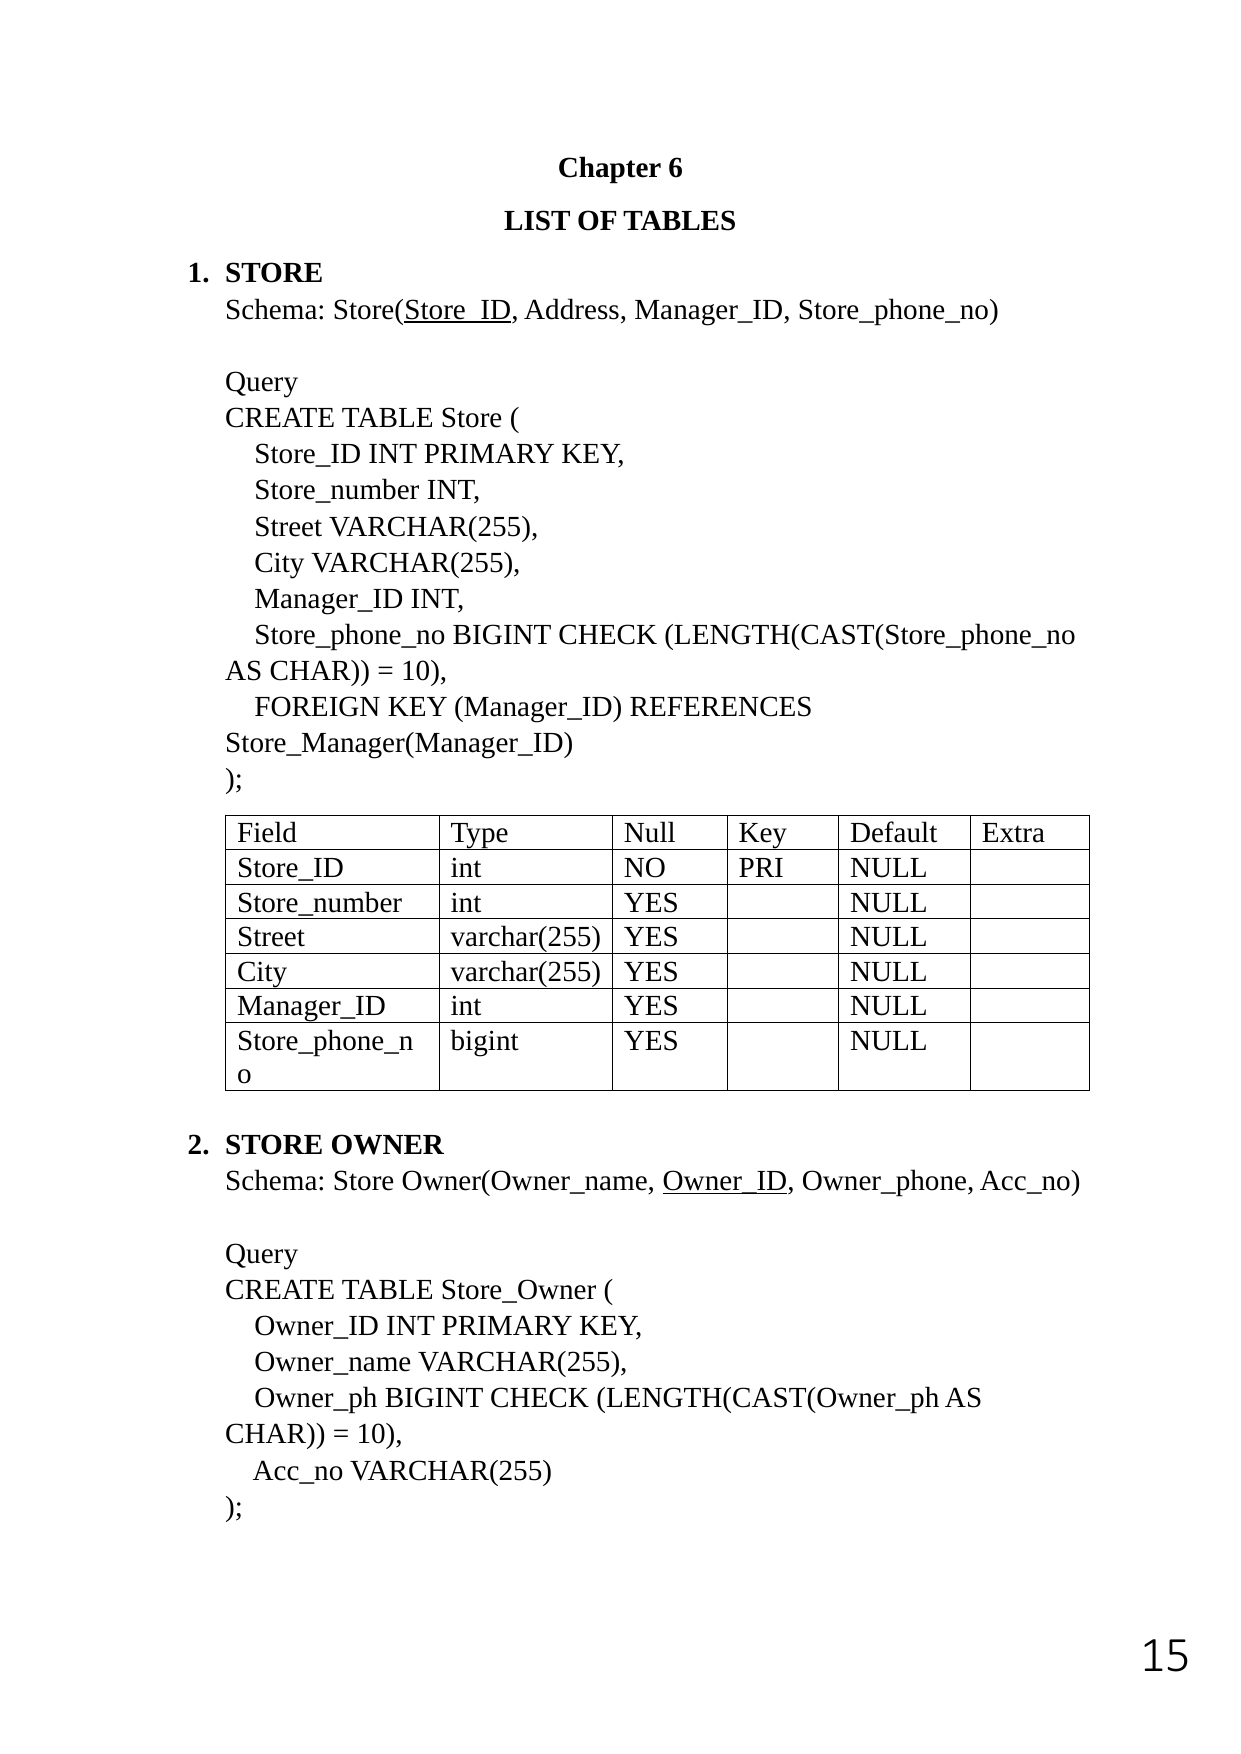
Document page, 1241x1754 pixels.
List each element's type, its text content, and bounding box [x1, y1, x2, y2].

table_cell PRI [728, 850, 838, 884]
list CREATE TABLE Store ( [225, 400, 1090, 434]
list Manager_ID INT, [225, 581, 1090, 614]
table_cell NULL [839, 919, 970, 953]
table_header Type [440, 816, 612, 849]
table_cell Street [226, 919, 439, 953]
list ); [225, 762, 1090, 795]
table_cell YES [613, 1023, 727, 1090]
table_cell NULL [839, 1023, 970, 1090]
list Owner_ID INT PRIMARY KEY, [225, 1308, 1090, 1342]
table_cell NO [613, 850, 727, 884]
list ); [225, 1489, 1090, 1522]
text Chapter 6 [150, 150, 1090, 183]
list Acc_no VARCHAR(255) [225, 1453, 1090, 1486]
table_cell NULL [839, 885, 970, 918]
table_cell YES [613, 919, 727, 953]
table_cell varchar(255) [440, 954, 612, 987]
table_cell City [226, 954, 439, 987]
list CREATE TABLE Store_Owner ( [225, 1272, 1090, 1305]
text LIST OF TABLES [150, 203, 1090, 236]
list Street VARCHAR(255), [225, 509, 1090, 542]
table_cell Store_number [226, 885, 439, 918]
table_cell int [440, 989, 612, 1022]
table_cell int [440, 885, 612, 918]
table_cell int [440, 850, 612, 884]
list Schema: Store(Store_ID, Address, Manager_ID, Store_phone_no) [225, 292, 1090, 325]
table_cell NULL [839, 850, 970, 884]
list FOREIGN KEY (Manager_ID) REFERENCES Store_Manager(Manager_ID) [225, 689, 1090, 759]
table_header Null [613, 816, 727, 849]
table_cell YES [613, 989, 727, 1022]
table_cell [971, 1023, 1089, 1090]
table_cell [728, 1023, 838, 1090]
table_cell [728, 954, 838, 987]
table_cell NULL [839, 989, 970, 1022]
table_cell [728, 885, 838, 918]
list Store_ID INT PRIMARY KEY, [225, 436, 1090, 470]
list STORE OWNER [187, 1127, 1090, 1161]
list Query [225, 1236, 1090, 1269]
table_header Field [226, 816, 439, 849]
table_header Extra [971, 816, 1089, 849]
table_cell YES [613, 885, 727, 918]
list City VARCHAR(255), [225, 545, 1090, 578]
table_cell [728, 919, 838, 953]
table_cell [728, 989, 838, 1022]
list Store_phone_no BIGINT CHECK (LENGTH(CAST(Store_phone_no AS CHAR)) = 10), [225, 617, 1090, 687]
table_cell [971, 919, 1089, 953]
list Owner_ph BIGINT CHECK (LENGTH(CAST(Owner_ph AS CHAR)) = 10), [225, 1380, 1090, 1450]
list STORE [187, 256, 1090, 289]
table_header Key [728, 816, 838, 849]
list Query [225, 364, 1090, 398]
list Schema: Store Owner(Owner_name, Owner_ID, Owner_phone, Acc_no) [225, 1163, 1090, 1197]
table_cell Store_phone_no [226, 1023, 439, 1090]
table_cell Store_ID [226, 850, 439, 884]
table_cell YES [613, 954, 727, 987]
table_cell [971, 885, 1089, 918]
table_cell Manager_ID [226, 989, 439, 1022]
table_cell [971, 954, 1089, 987]
table_cell NULL [839, 954, 970, 987]
table_cell varchar(255) [440, 919, 612, 953]
list Owner_name VARCHAR(255), [225, 1344, 1090, 1378]
table_cell [971, 989, 1089, 1022]
list Store_number INT, [225, 472, 1090, 506]
table_header Default [839, 816, 970, 849]
table_cell bigint [440, 1023, 612, 1090]
table_cell [971, 850, 1089, 884]
